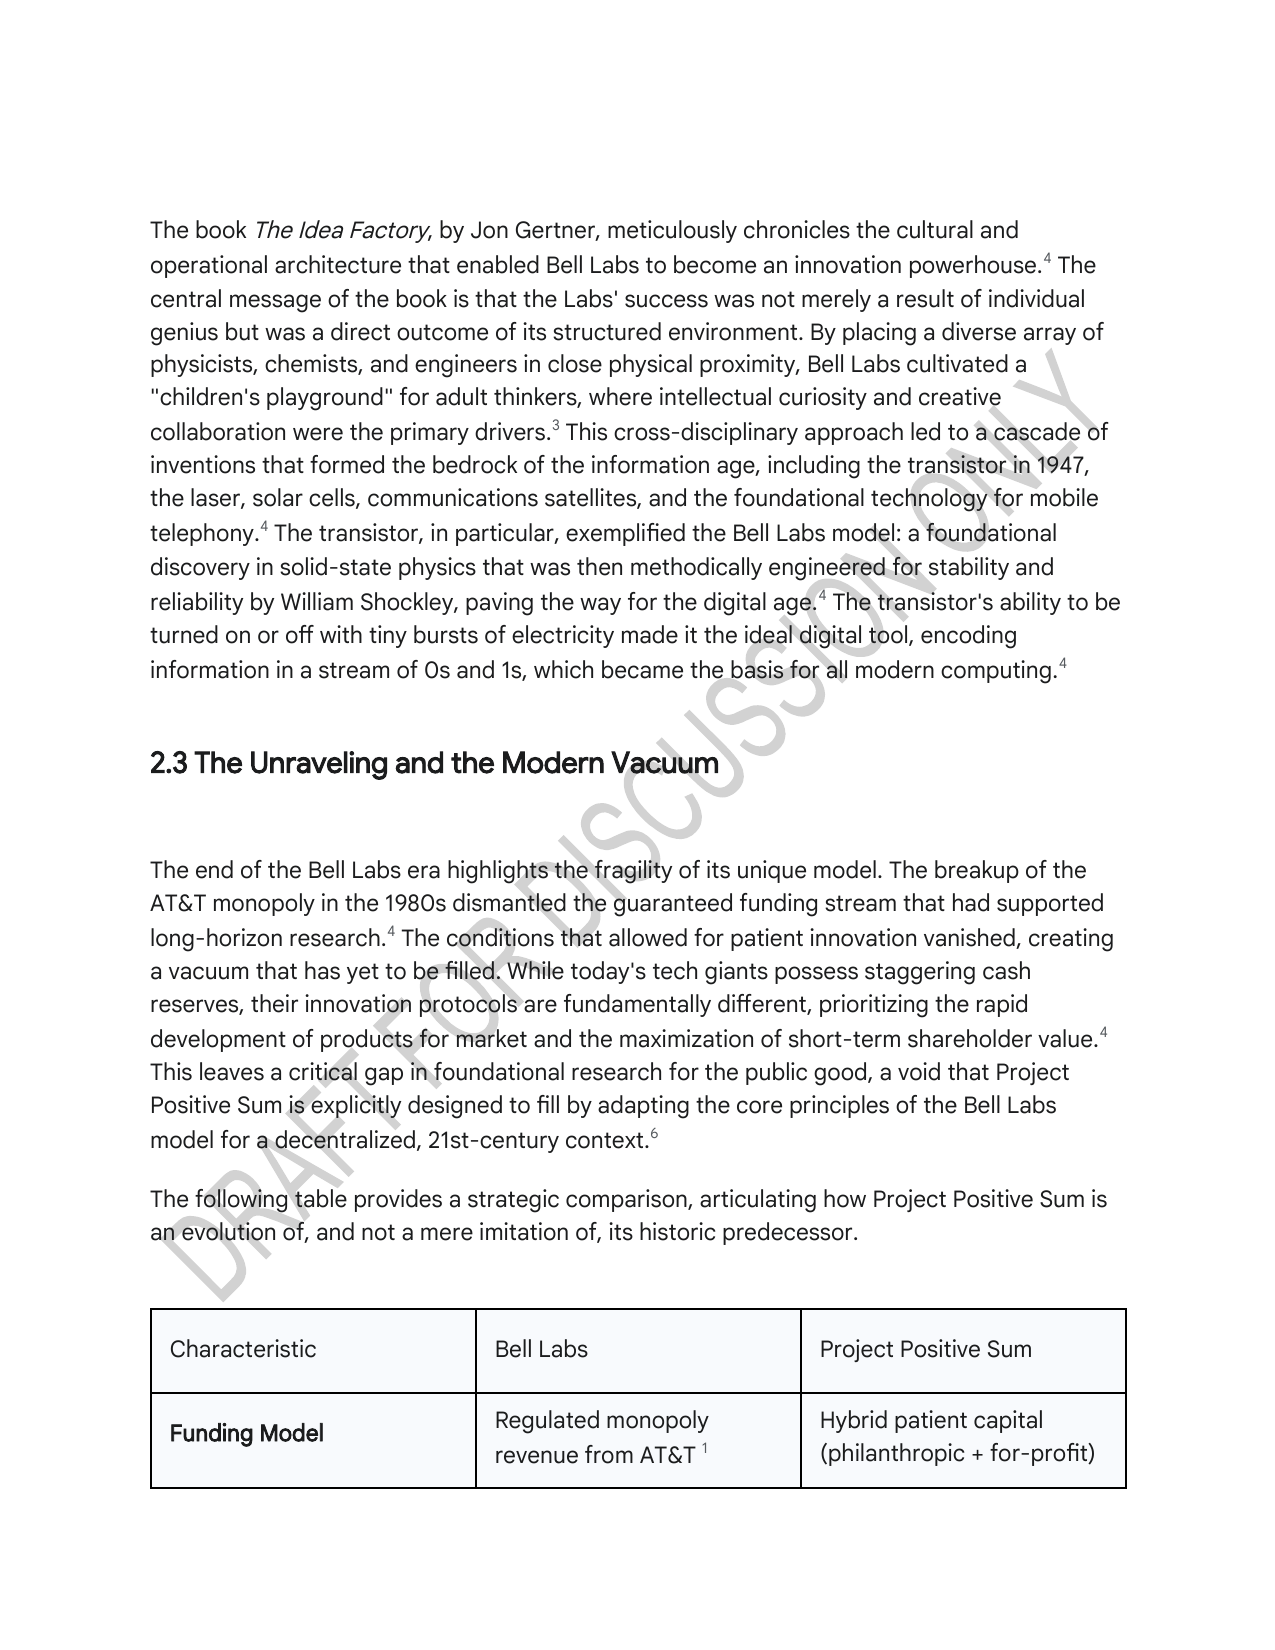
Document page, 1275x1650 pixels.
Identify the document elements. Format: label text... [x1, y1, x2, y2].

text The following table provides a strategic comparison, articulating how Project Positive Sum is an evolution of, and not a mere imitation of, its historic predecessor. [150, 1185, 1125, 1247]
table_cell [802, 1394, 1125, 1487]
subtitle 2.3 The Unraveling and the Modern Vacuum [150, 744, 1125, 781]
table_header Bell Labs [477, 1310, 800, 1392]
text The book The Idea Factory, by Jon Gertner, meticulously chronicles the cultural and operational architecture that enabled Bell Labs to become an innovation powerhouse.4 The central message of the book is that the Labs' success was not merely a result of individual genius but was a direct outcome of its structured environment. By placing a diverse array of physicists, chemists, and engineers in close physical proximity, Bell Labs cultivated a "children's playground" for adult thinkers, where intellectual curiosity and creative collaboration were the primary drivers.3 This cross-disciplinary approach led to a cascade of inventions that formed the bedrock of the information age, including the transistor in 1947, the laser, solar cells, communications satellites, and the foundational technology for mobile telephony.4 The transistor, in particular, exemplified the Bell Labs model: a foundational discovery in solid-state physics that was then methodically engineered for stability and reliability by William Shockley, paving the way for the digital age.4 The transistor's ability to be turned on or off with tiny bursts of electricity made it the ideal digital tool, encoding information in a stream of 0s and 1s, which became the basis for all modern computing.4 [150, 217, 1125, 686]
table_header Characteristic [152, 1310, 475, 1392]
table_cell Funding Model [152, 1394, 475, 1487]
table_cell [477, 1394, 800, 1487]
text The end of the Bell Labs era highlights the fragility of its unique model. The breakup of the AT&T monopoly in the 1980s dismantled the guaranteed funding stream that had supported long-horizon research.4 The conditions that allowed for patient innovation vanished, creating a vacuum that has yet to be filled. While today's tech giants possess staggering cash reserves, their innovation protocols are fundamentally different, prioritizing the rapid development of products for market and the maximization of short-term shareholder value.4 This leaves a critical gap in foundational research for the public good, a void that Project Positive Sum is explicitly designed to fill by adapting the core principles of the Bell Labs model for a decentralized, 21st-century context.6 [150, 856, 1125, 1156]
table_header Project Positive Sum [802, 1310, 1125, 1392]
